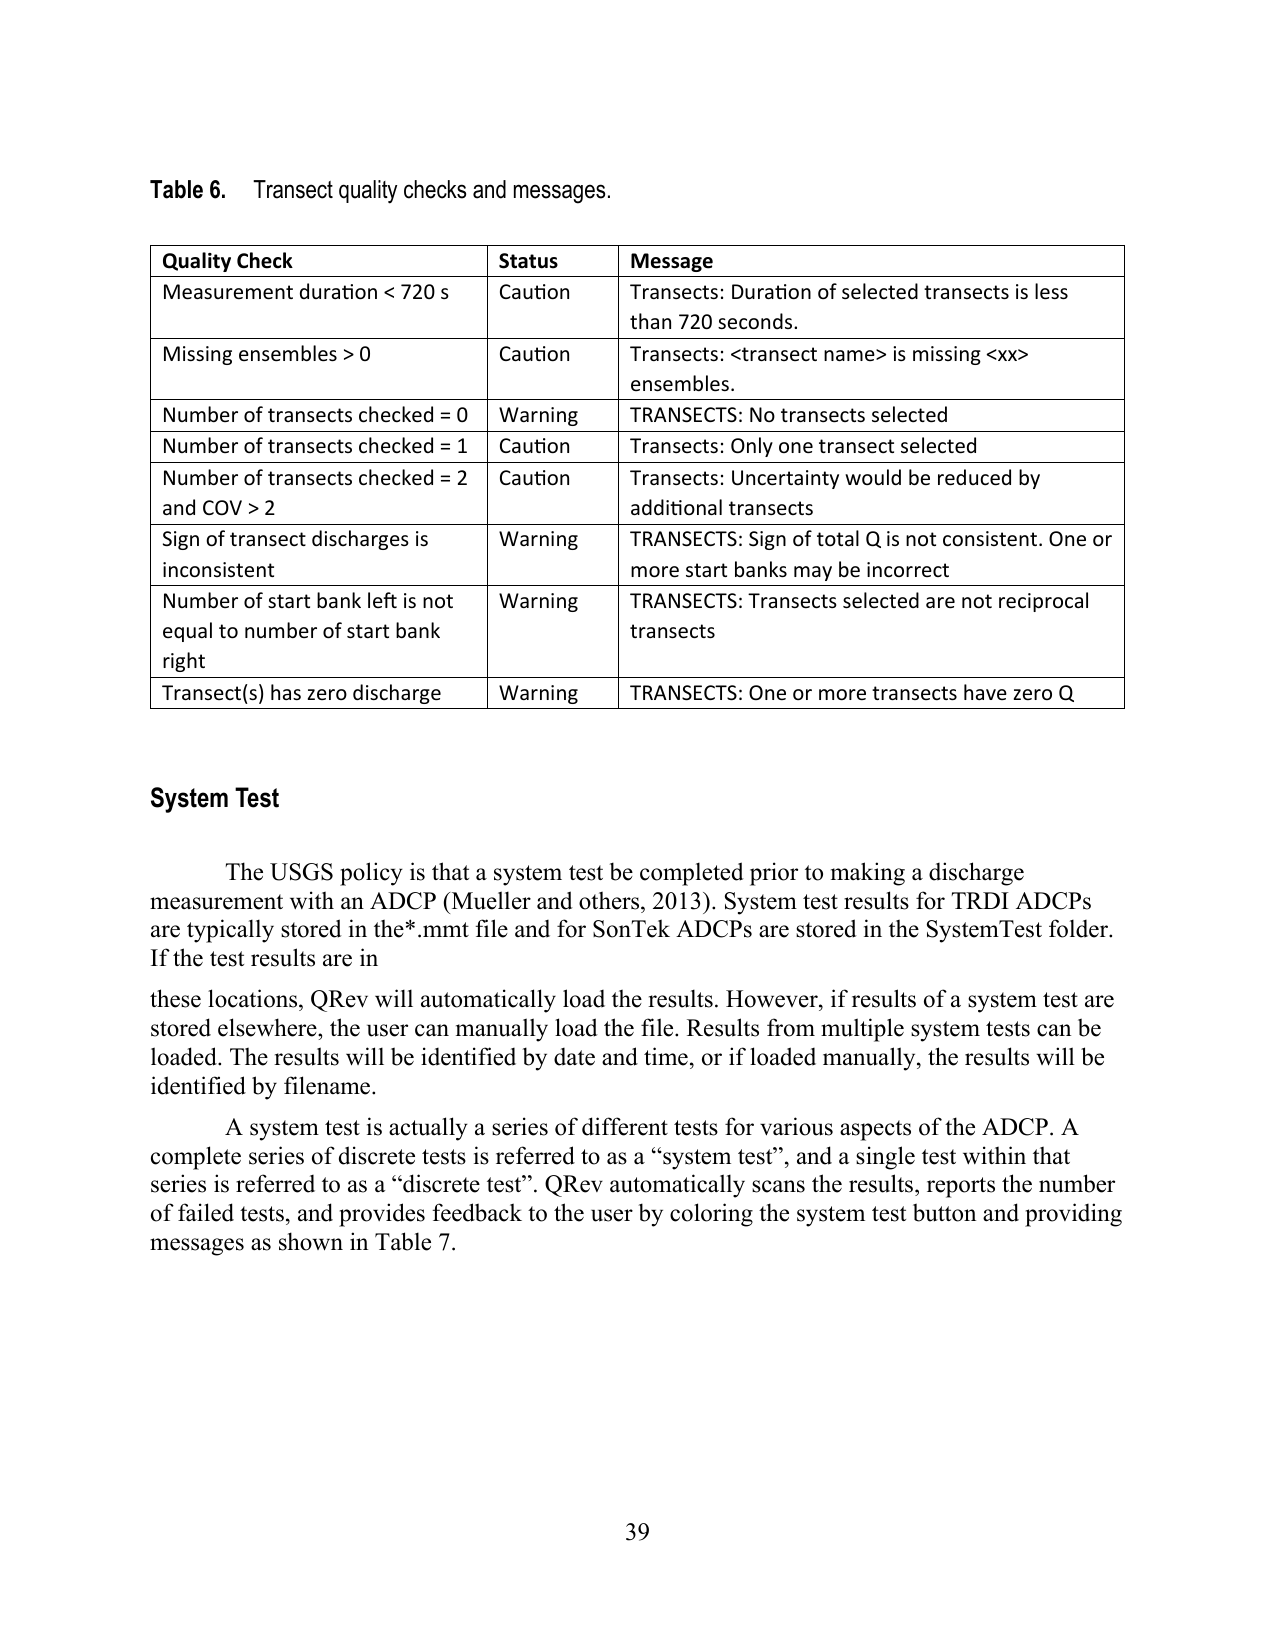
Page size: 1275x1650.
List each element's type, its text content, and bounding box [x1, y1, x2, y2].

table_cell Caution [488, 339, 618, 399]
table_cell Warning [488, 525, 618, 585]
table_cell Warning [488, 678, 618, 708]
table_cell Transects: Uncertainty would be reduced by additional transects [619, 463, 1124, 523]
table_cell Measurement duration < 720 s [151, 277, 487, 338]
table_cell Transects: Duration of selected transects is less than 720 seconds. [619, 277, 1124, 338]
table_header Status [488, 246, 618, 276]
text The USGS policy is that a system test be completed prior to making a discharge measurement with an ADCP (Mueller and others, 2013). System test results for TRDI ADCPs are typically stored in the*.mmt file and for SonTek ADCPs are stored in the SystemTest folder. If the test results are in [150, 857, 1125, 972]
table_cell Number of transects checked = 2 and COV > 2 [151, 463, 487, 523]
table_cell TRANSECTS: No transects selected [619, 400, 1124, 431]
table_cell Transects: Only one transect selected [619, 432, 1124, 462]
table_cell Caution [488, 432, 618, 462]
table_cell Warning [488, 586, 618, 677]
table_cell TRANSECTS: One or more transects have zero Q [619, 678, 1124, 708]
table_cell Transects: <transect name> is missing <xx> ensembles. [619, 339, 1124, 399]
table_cell Number of transects checked = 0 [151, 400, 487, 431]
table_cell Transect(s) has zero discharge [151, 678, 487, 708]
table_cell TRANSECTS: Transects selected are not reciprocal transects [619, 586, 1124, 677]
table_cell Warning [488, 400, 618, 431]
table_cell Caution [488, 277, 618, 338]
text A system test is actually a series of different tests for various aspects of the ADCP. A complete series of discrete tests is referred to as a “system test”, and a single test within that series is referred to as a “discrete test”. QRev automatically scans the results, reports the number of failed tests, and provides feedback to the user by coloring the system test button and providing messages as shown in Table 7. [150, 1112, 1125, 1256]
title Transect quality checks and messages. [150, 175, 1125, 204]
table_header Quality Check [151, 246, 487, 276]
table_cell Missing ensembles > 0 [151, 339, 487, 399]
table_cell TRANSECTS: Sign of total Q is not consistent. One or more start banks may be incorrect [619, 525, 1124, 585]
table_cell Number of start bank left is not equal to number of start bank right [151, 586, 487, 677]
text these locations, QRev will automatically load the results. However, if results of a system test are stored elsewhere, the user can manually load the file. Results from multiple system tests can be loaded. The results will be identified by date and time, or if loaded manually, the results will be identified by filename. [150, 984, 1125, 1099]
subtitle System Test [150, 782, 1125, 813]
table_cell Sign of transect discharges is inconsistent [151, 525, 487, 585]
table_cell Caution [488, 463, 618, 523]
table_cell Number of transects checked = 1 [151, 432, 487, 462]
table_header Message [619, 246, 1124, 276]
